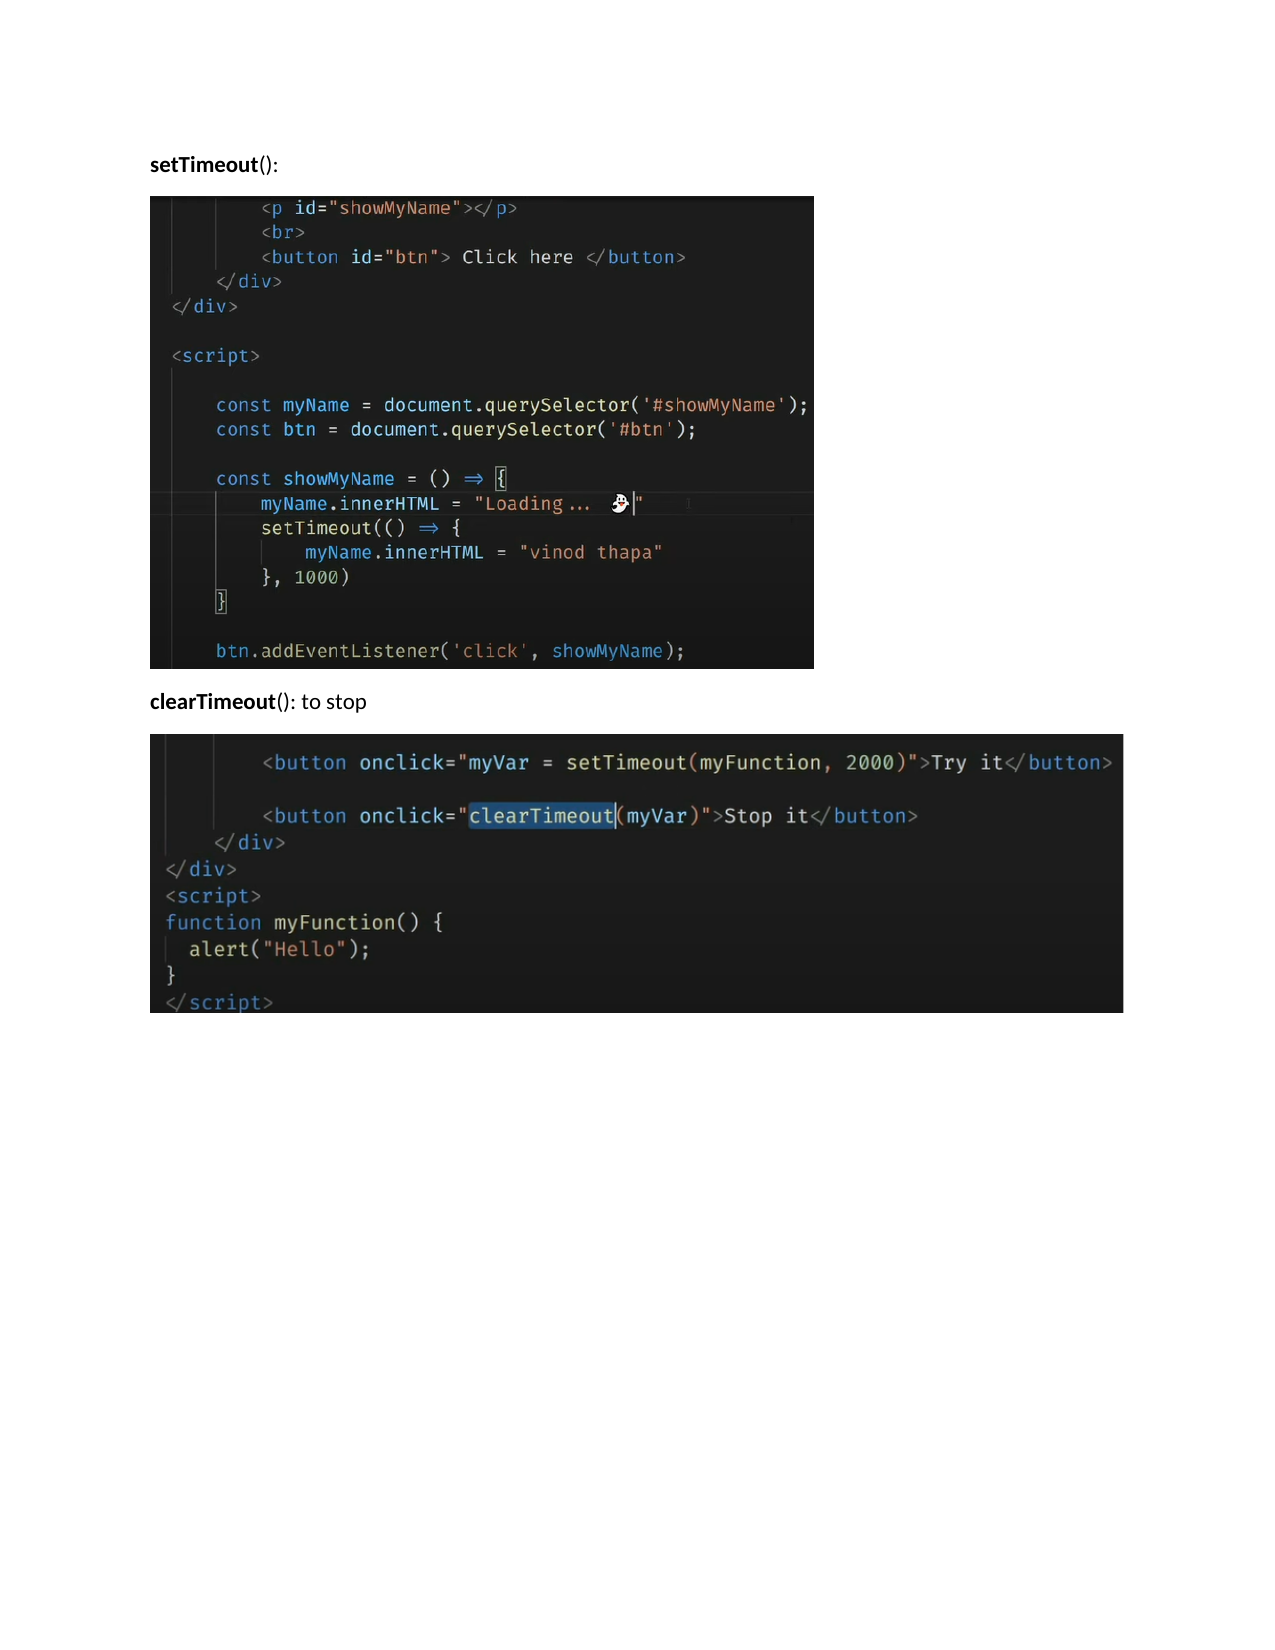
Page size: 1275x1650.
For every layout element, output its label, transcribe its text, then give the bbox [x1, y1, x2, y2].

picture [150, 196, 814, 669]
text setTimeout(): [150, 150, 1125, 178]
text clearTimeout(): to stop [150, 687, 1125, 715]
picture [150, 734, 1124, 1013]
